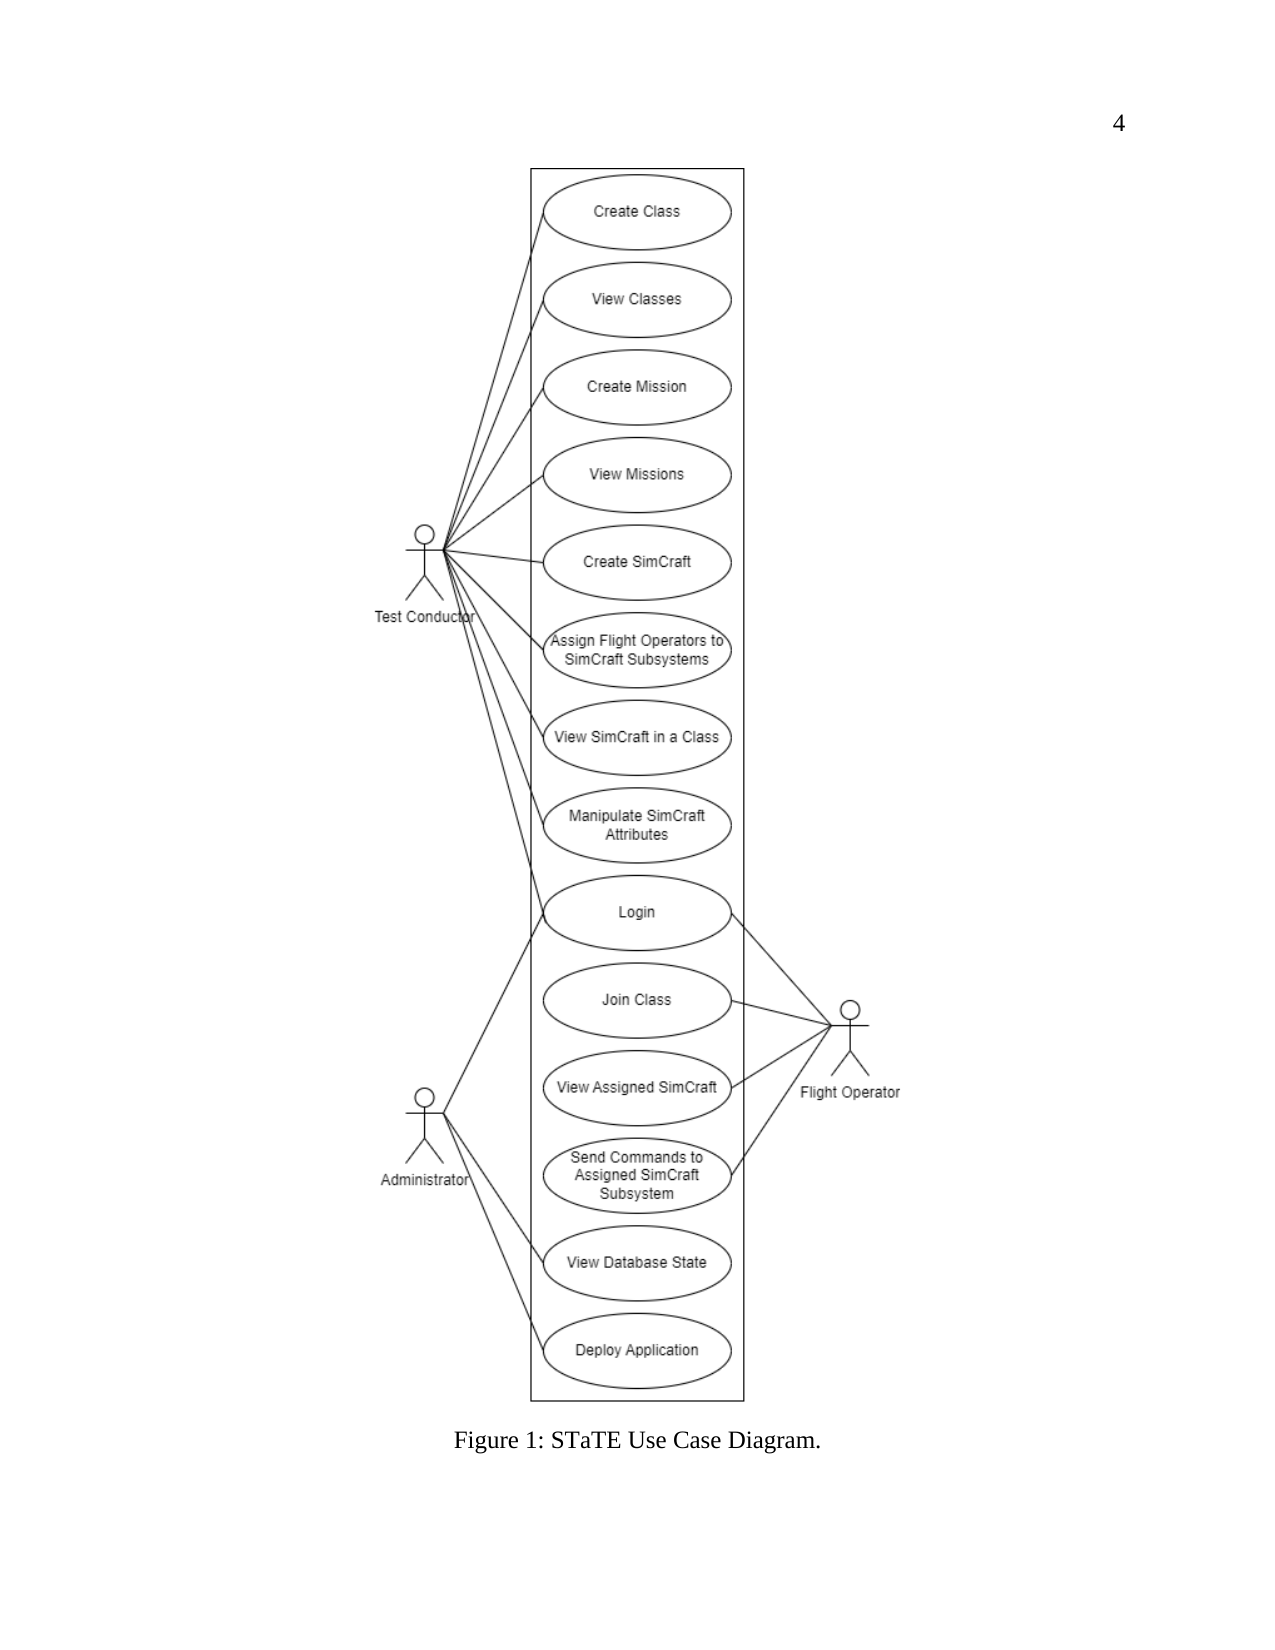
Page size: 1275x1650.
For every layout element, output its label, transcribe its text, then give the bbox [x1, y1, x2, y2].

picture [374, 168, 901, 1403]
